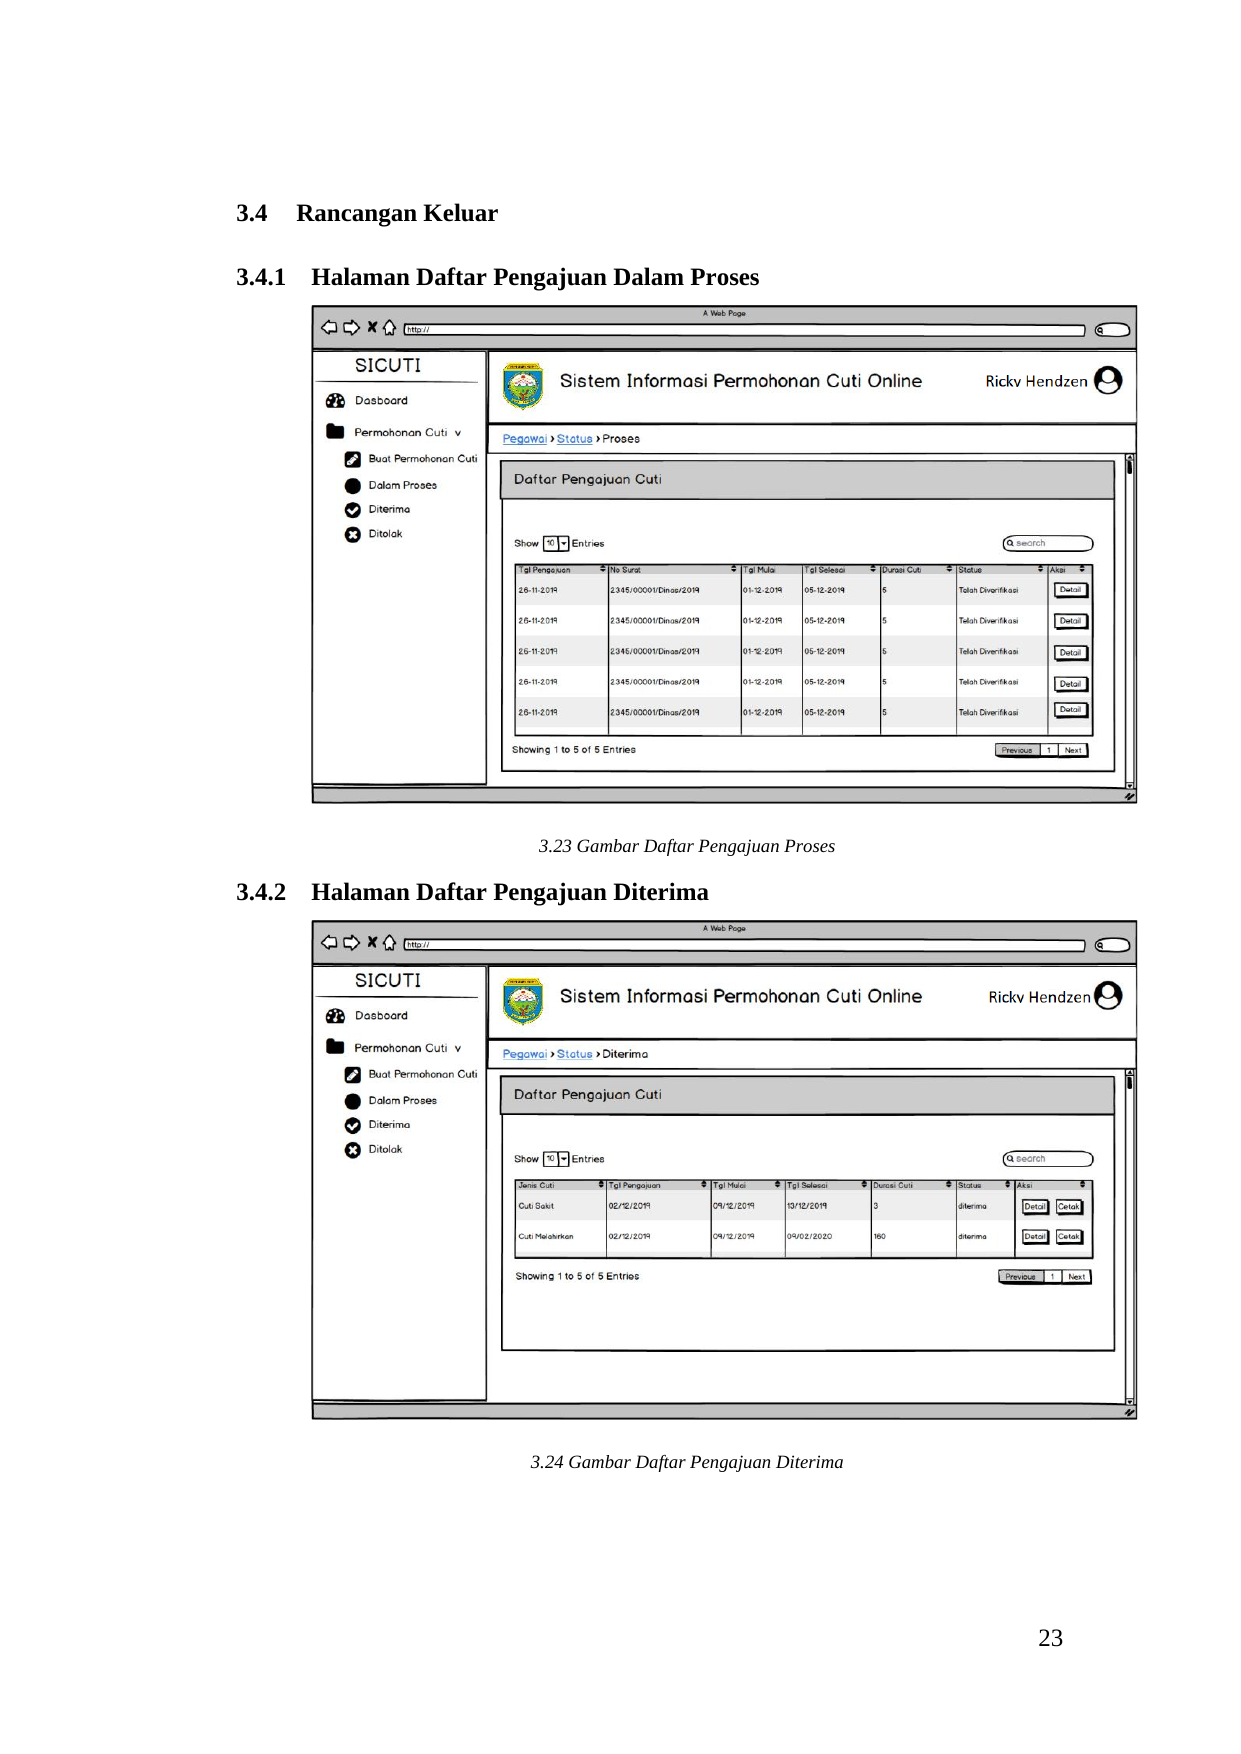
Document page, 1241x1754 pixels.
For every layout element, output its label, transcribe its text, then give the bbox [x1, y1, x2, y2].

picture [311, 920, 1138, 1420]
text 3.24 Gambar Daftar Pengajuan Diterima [236, 1451, 1063, 1472]
text 3.23 Gambar Daftar Pengajuan Proses [236, 835, 1063, 857]
subtitle Rancangan Keluar [236, 198, 1063, 227]
subtitle Halaman Daftar Pengajuan Dalam Proses [236, 262, 1063, 291]
picture [311, 305, 1138, 804]
subtitle Halaman Daftar Pengajuan Diterima [236, 877, 1063, 906]
